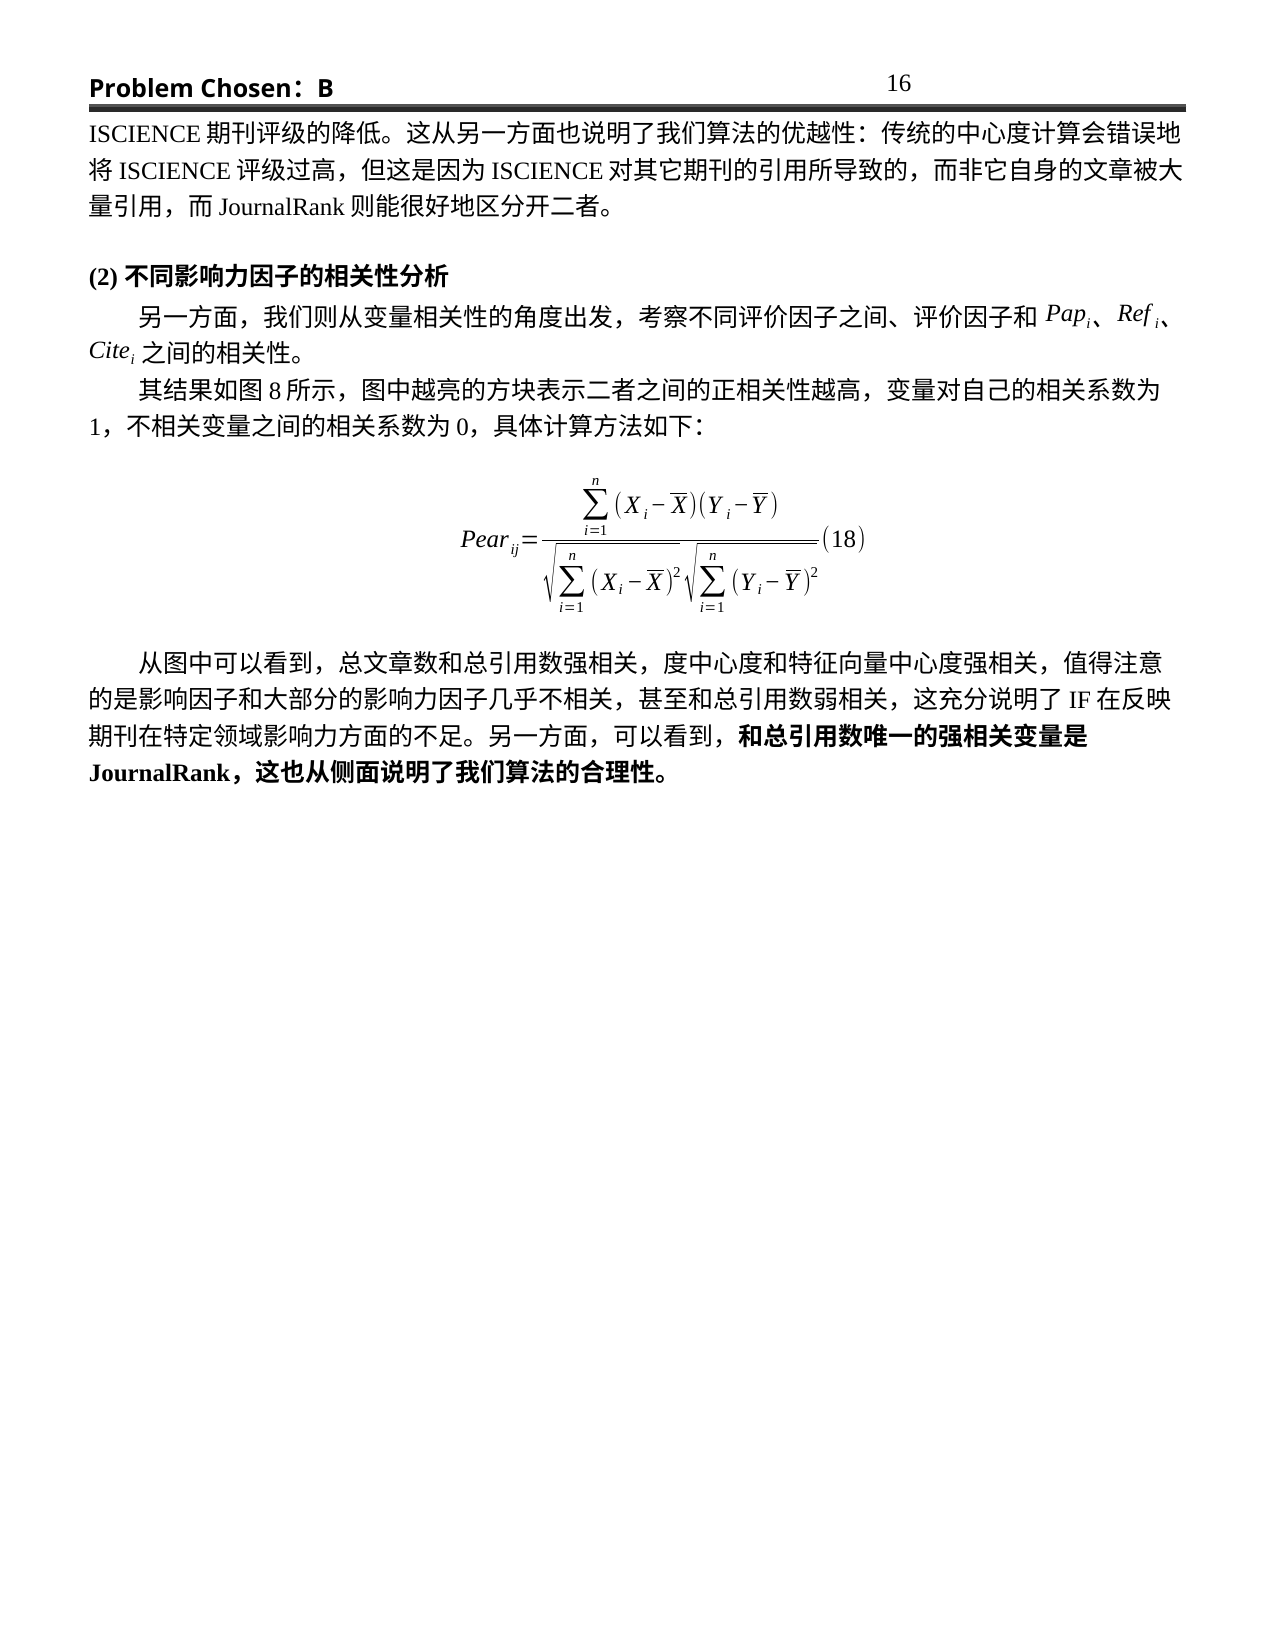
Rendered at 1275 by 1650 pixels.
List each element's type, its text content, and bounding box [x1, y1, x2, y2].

text 另一方面，我们则从变量相关性的角度出发，考察不同评价因子之间、评价因子和 、、 之间的相关性。 [88, 298, 1186, 370]
text 其结果如图8所示，图中越亮的方块表示二者之间的正相关性越高，变量对自己的相关系数为1，不相关变量之间的相关系数为0，具体计算方法如下： [88, 370, 1186, 443]
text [88, 114, 1186, 223]
text 从图中可以看到，总文章数和总引用数强相关，度中心度和特征向量中心度强相关，值得注意的是影响因子和大部分的影响力因子几乎不相关，甚至和总引用数弱相关，这充分说明了IF在反映期刊在特定领域影响力方面的不足。另一方面，可以看到，和总引用数唯一的强相关变量是JournalRank，这也从侧面说明了我们算法的合理性。 [88, 643, 1186, 788]
subtitle (2) 不同影响力因子的相关性分析 [88, 256, 1186, 293]
